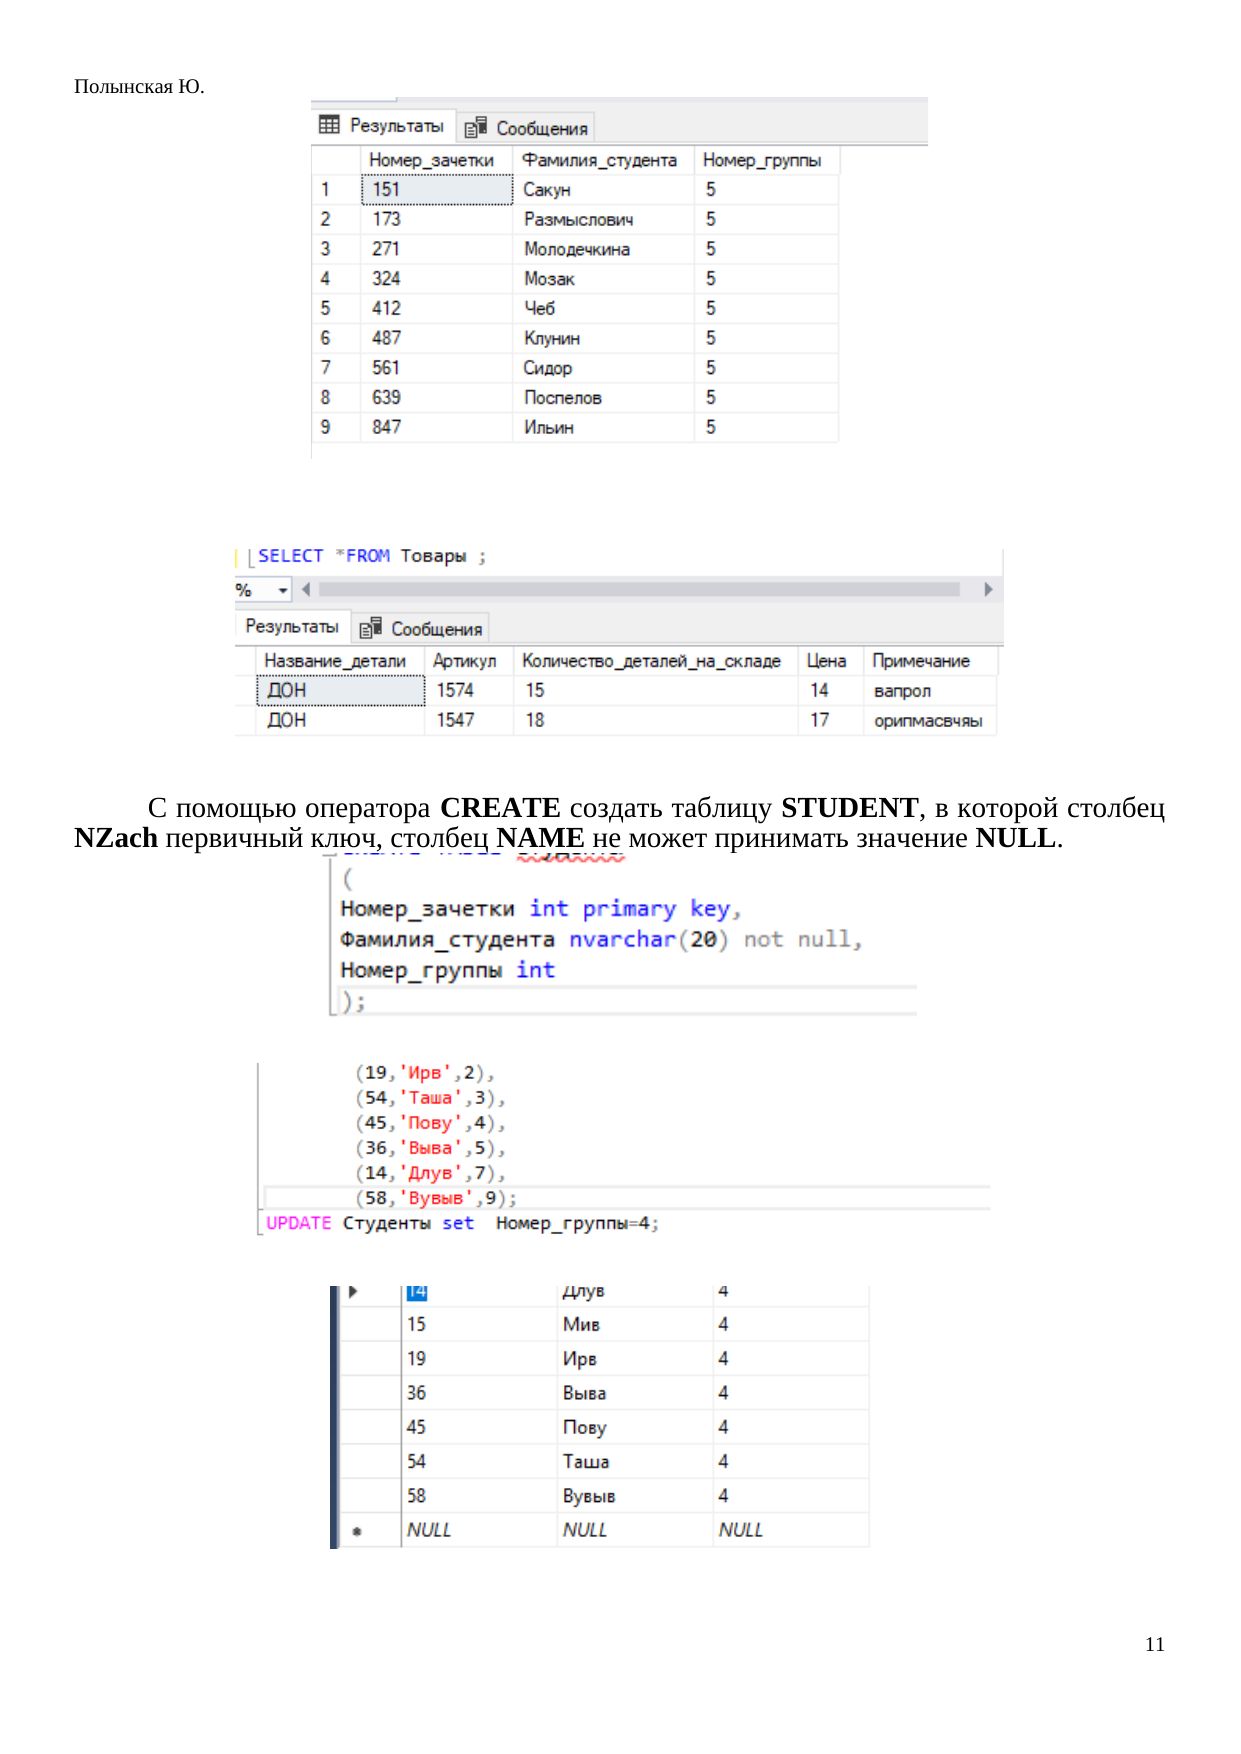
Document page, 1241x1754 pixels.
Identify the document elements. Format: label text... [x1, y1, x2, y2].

picture [330, 1286, 909, 1549]
text С помощью оператора CREATE создать таблицу STUDENT, в которой столбец NZach первичный ключ, столбец NAME не может принимать значение NULL. [74, 794, 1165, 854]
picture [311, 97, 929, 459]
picture [322, 853, 917, 1024]
picture [248, 1063, 991, 1245]
picture [235, 549, 1004, 738]
